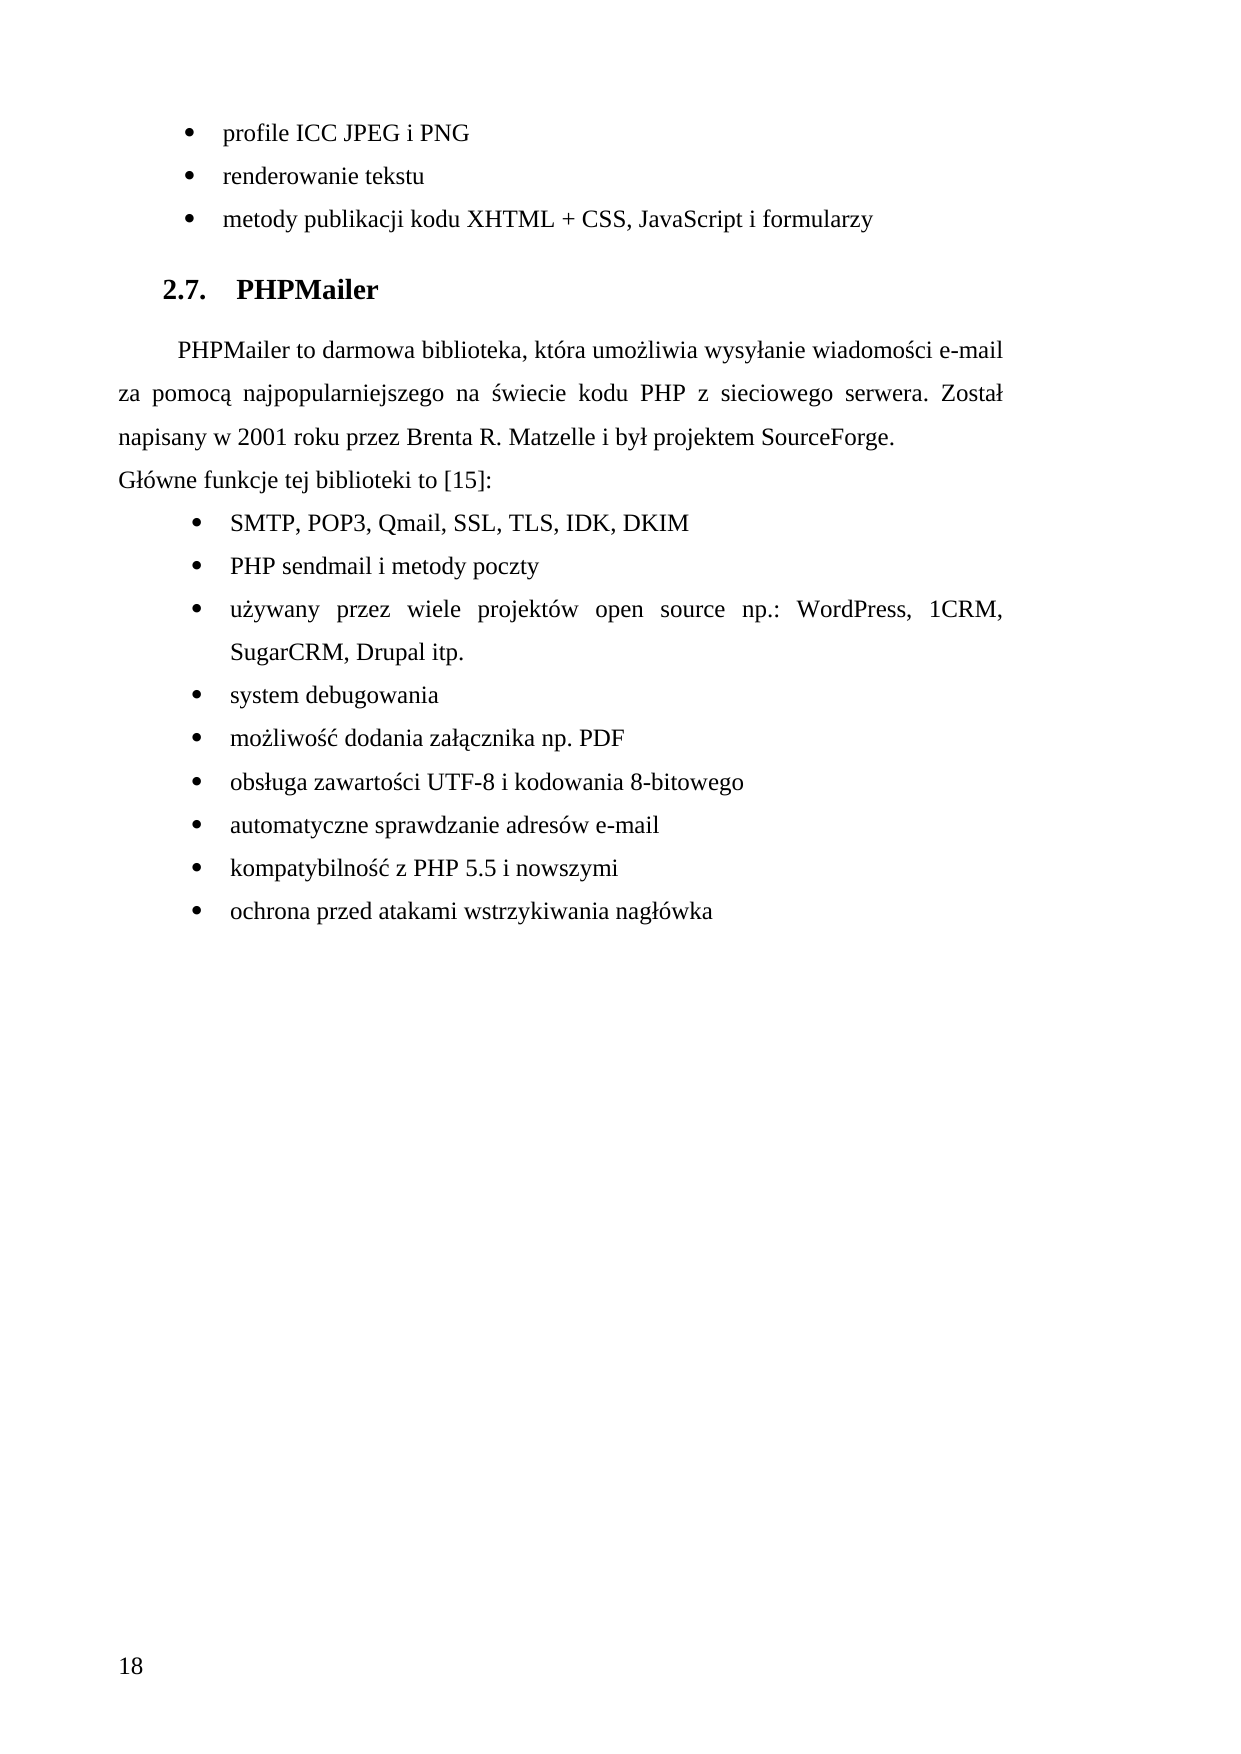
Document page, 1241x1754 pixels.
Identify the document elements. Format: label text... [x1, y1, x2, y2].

list możliwość dodania załącznika np. PDF [192, 723, 1004, 752]
list metody publikacji kodu XHTML + CSS, JavaScript i formularzy [185, 204, 1004, 233]
list kompatybilność z PHP 5.5 i nowszymi [192, 853, 1004, 882]
list ochrona przed atakami wstrzykiwania nagłówka [192, 896, 1004, 925]
list automatyczne sprawdzanie adresów e-mail [192, 810, 1004, 838]
text PHPMailer to darmowa biblioteka, która umożliwia wysyłanie wiadomości e-mail za pomocą najpopularniejszego na świecie kodu PHP z sieciowego serwera. Został napisany w 2001 roku przez Brenta R. Matzelle i był projektem SourceForge. [118, 335, 1004, 450]
list SMTP, POP3, Qmail, SSL, TLS, IDK, DKIM [192, 508, 1004, 537]
list profile ICC JPEG i PNG [185, 118, 1004, 147]
list używany przez wiele projektów open source np.: WordPress, 1CRM, SugarCRM, Drupal itp. [192, 594, 1004, 666]
list PHP sendmail i metody poczty [192, 551, 1004, 580]
text Główne funkcje tej biblioteki to [15]: [118, 465, 1004, 493]
subtitle PHPMailer [162, 272, 1004, 306]
list obsługa zawartości UTF-8 i kodowania 8-bitowego [192, 767, 1004, 795]
list system debugowania [192, 680, 1004, 709]
list renderowanie tekstu [185, 161, 1004, 190]
